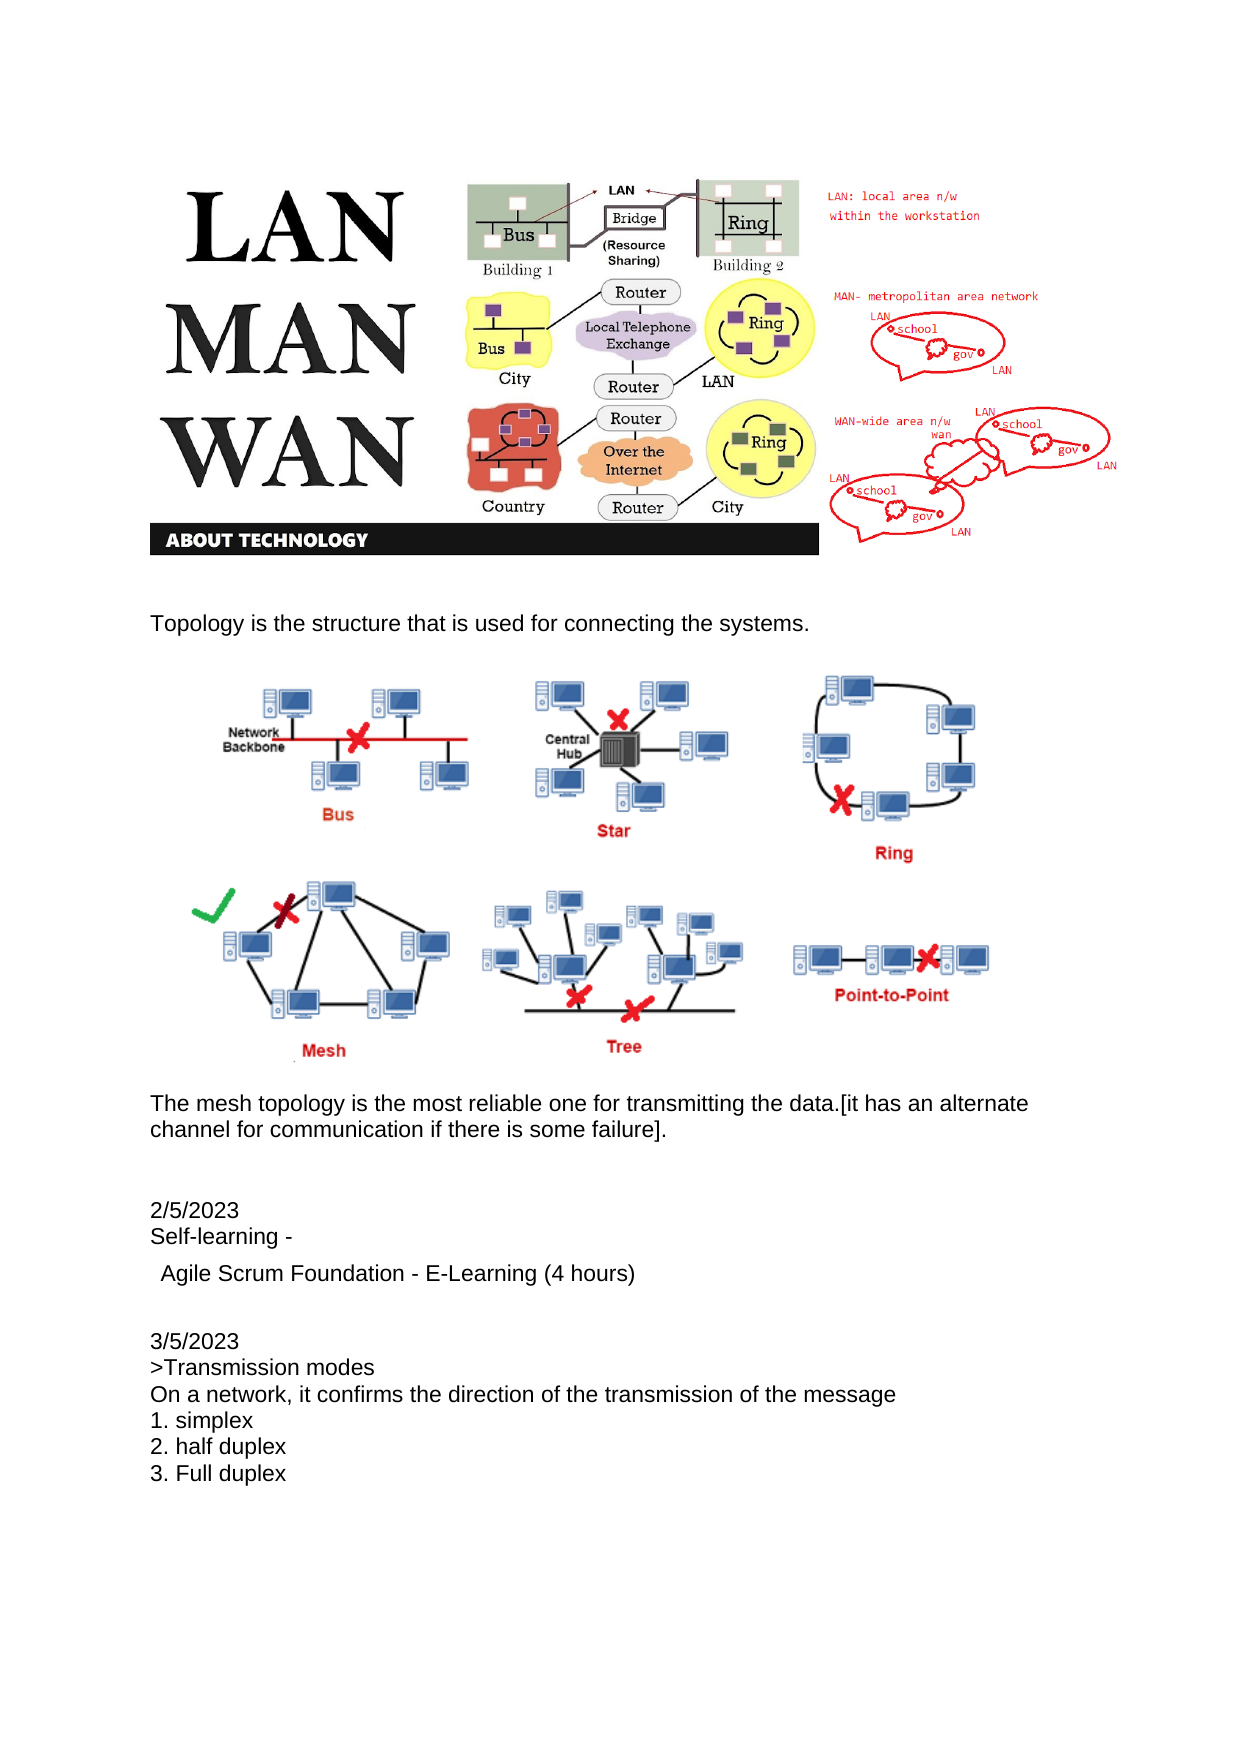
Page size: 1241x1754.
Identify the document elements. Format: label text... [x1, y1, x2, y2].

picture [150, 150, 1125, 557]
text 3. Full duplex [150, 1460, 1090, 1486]
text 1. simplex [150, 1407, 1090, 1433]
text 2. half duplex [150, 1433, 1090, 1460]
text The mesh topology is the most reliable one for transmitting the data.[it has an alternate channel for communication if there is some failure]. [150, 1091, 1090, 1143]
text Topology is the structure that is used for connecting the systems. [150, 610, 1090, 636]
text >Transmission modes [150, 1354, 1090, 1381]
text Self-learning - [150, 1223, 1090, 1249]
text On a network, it confirms the direction of the transmission of the message [150, 1381, 1090, 1407]
picture [150, 665, 1125, 1091]
text 3/5/2023 [150, 1328, 1090, 1354]
table_header Agile Scrum Foundation - E-Learning (4 hours) [150, 1249, 646, 1328]
text 2/5/2023 [150, 1197, 1090, 1223]
